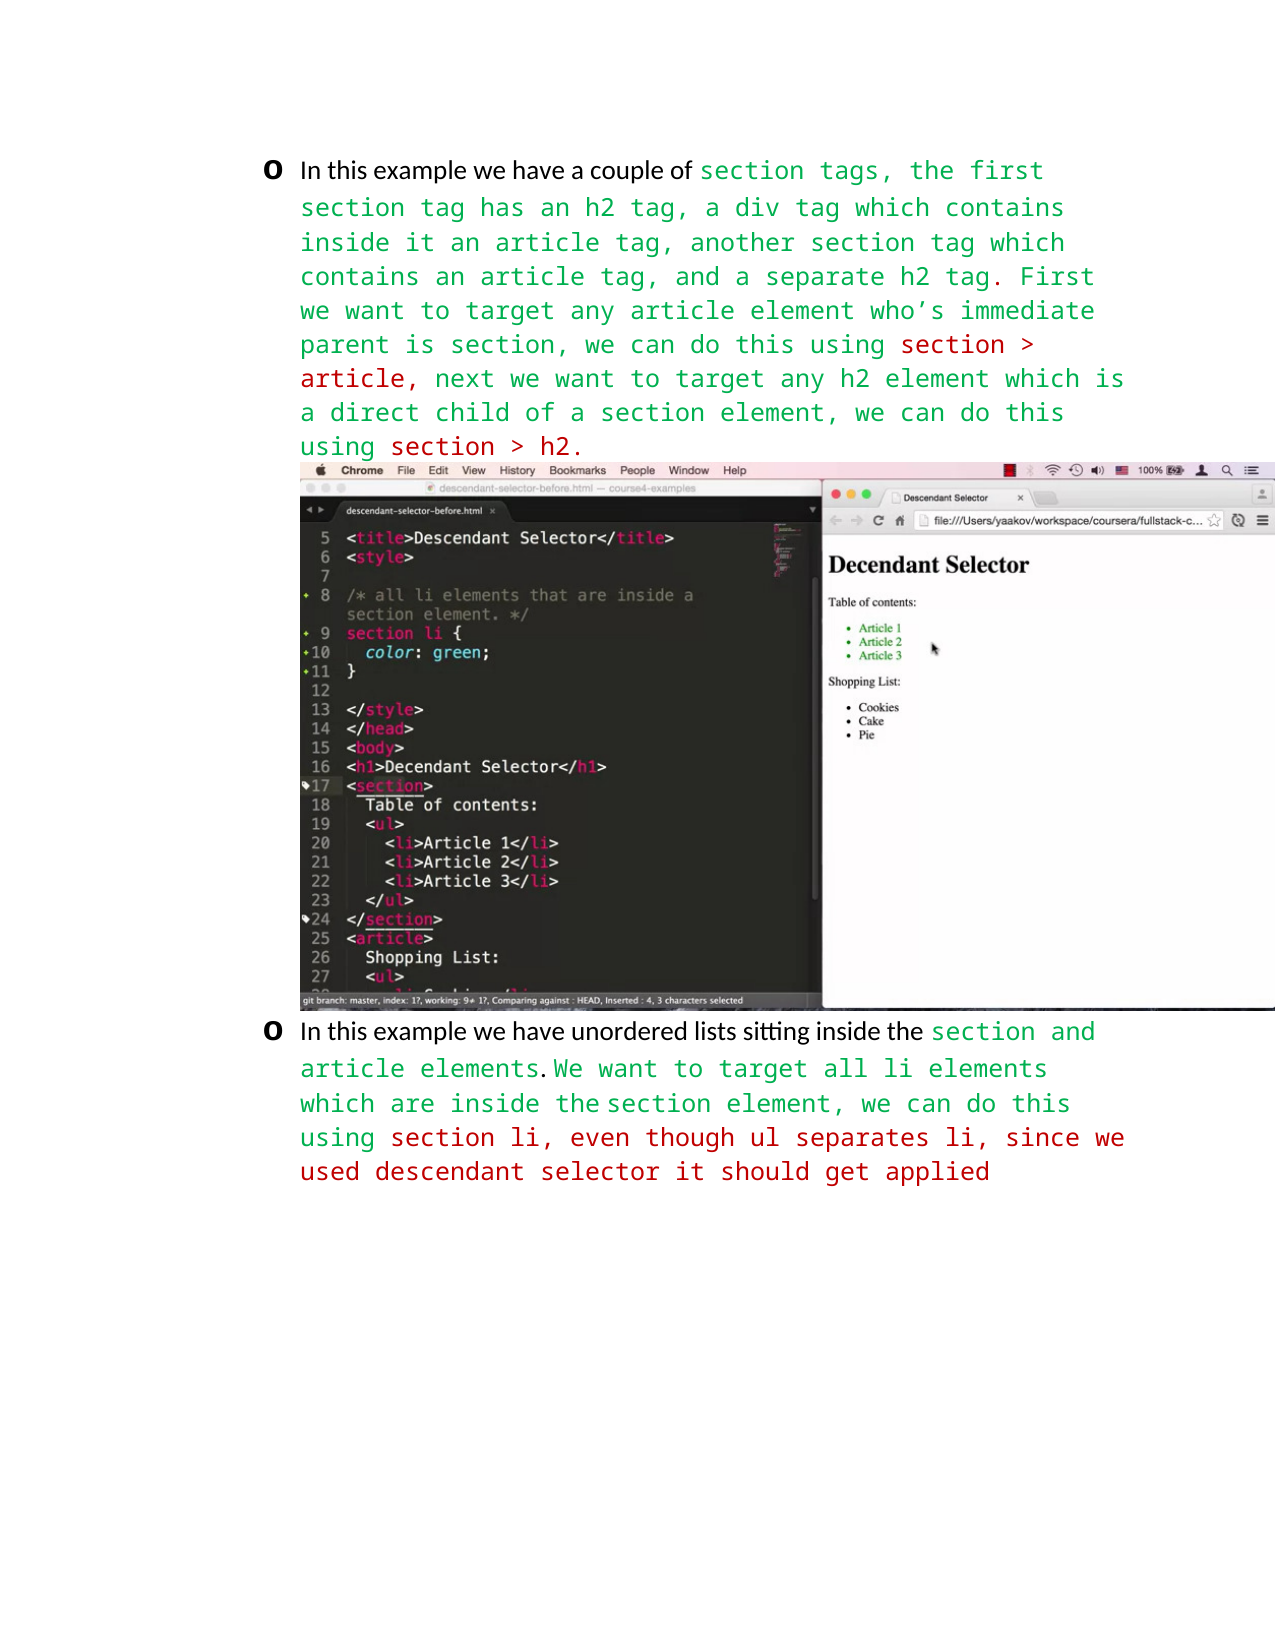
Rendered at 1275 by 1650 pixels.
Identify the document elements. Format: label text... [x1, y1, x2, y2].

picture [300, 462, 1275, 1011]
list In this example we have a couple of section tags, the first section tag has an h2 tag, a div tag which contains inside it an article tag, another section tag which contains an article tag, and a separate h2 tag. First we want to target any article element who’s immediate parent is section, we can do this using section > article, next we want to target any h2 element which is a direct child of a section element, we can do this using section > h2. [262, 150, 1125, 463]
list In this example we have unordered lists sitting inside the section and article elements. We want to target all li elements which are inside the section element, we can do this using section li, even though ul separates li, since we used descendant selector it should get applied [262, 1011, 1125, 1187]
